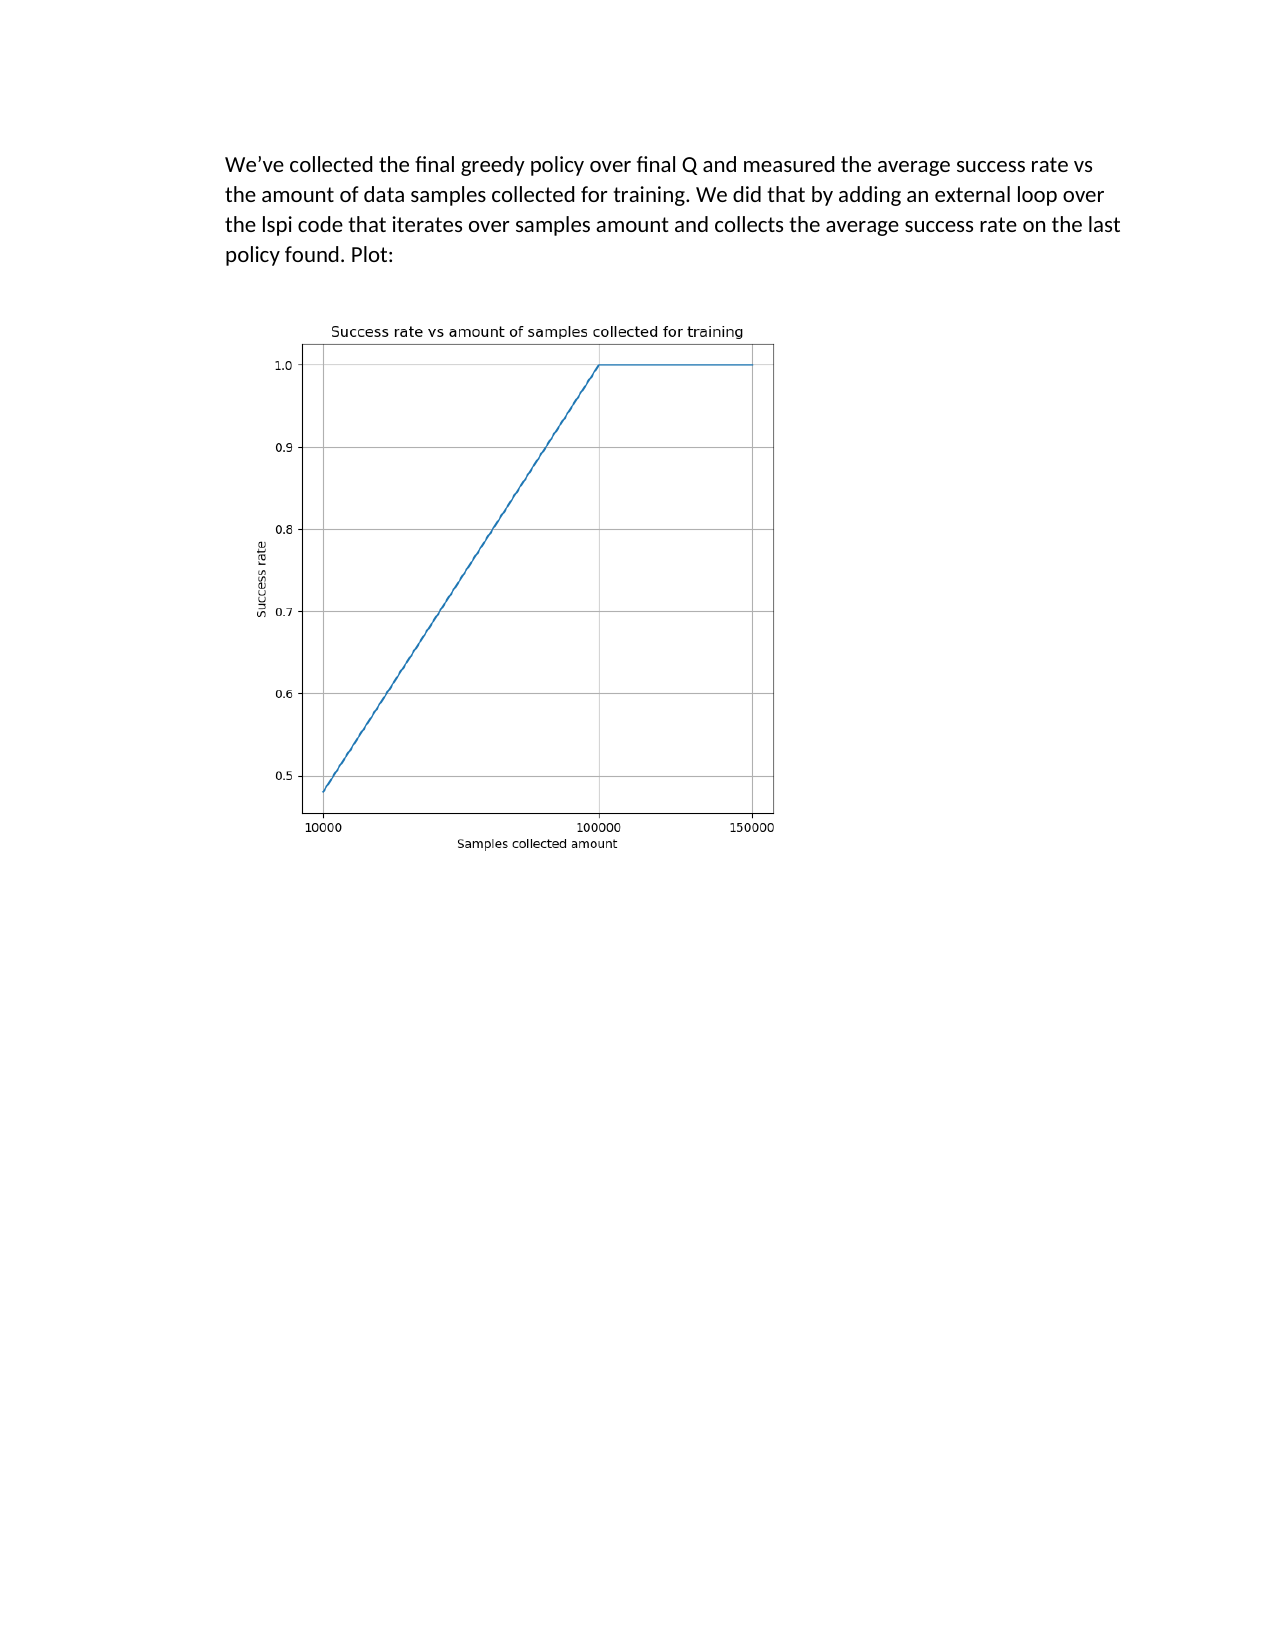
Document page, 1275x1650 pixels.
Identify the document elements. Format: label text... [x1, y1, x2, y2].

picture [225, 270, 834, 880]
